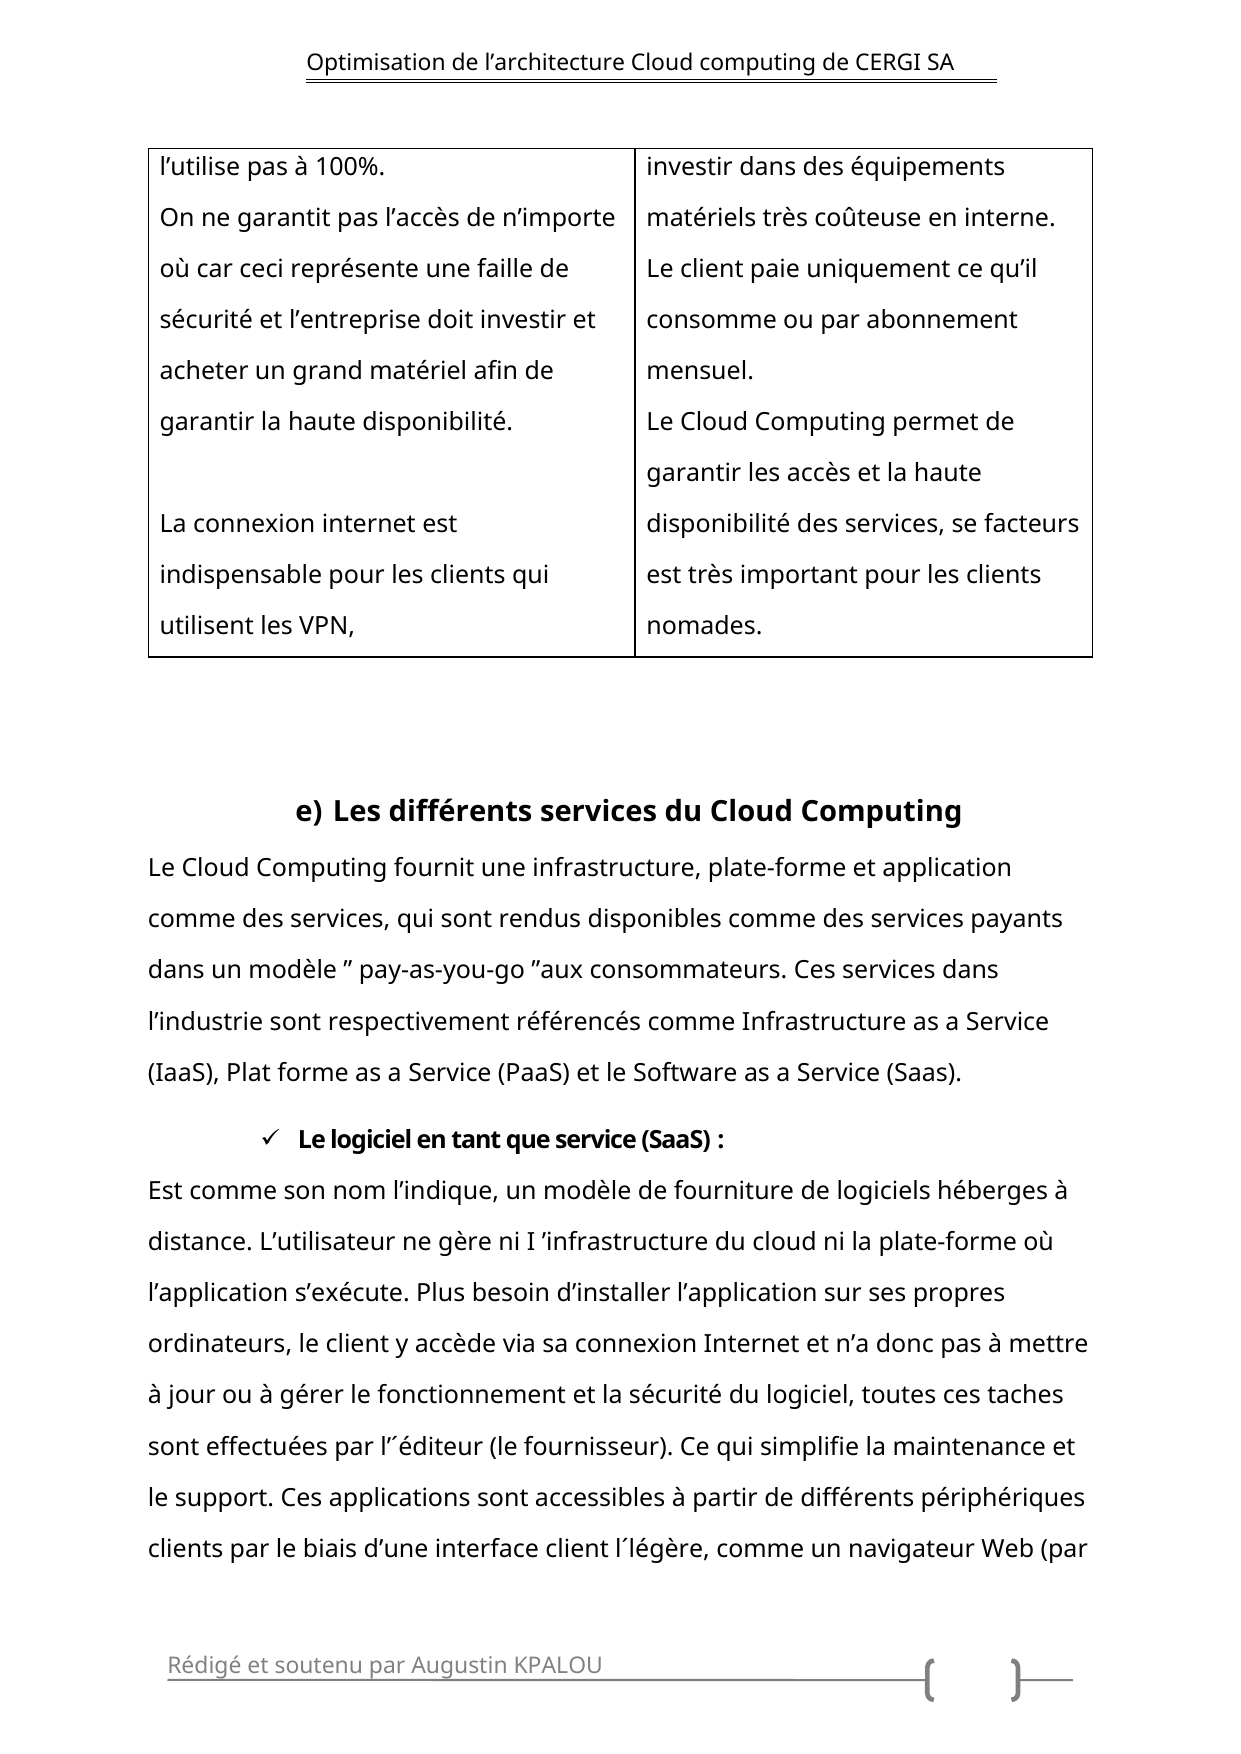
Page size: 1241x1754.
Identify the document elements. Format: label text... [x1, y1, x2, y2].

text Le Cloud Computing fournit une infrastructure, plate-forme et application comme des services, qui sont rendus disponibles comme des services payants dans un modèle ” pay-as-you-go ”aux consommateurs. Ces services dans l’industrie sont respectivement référencés comme Infrastructure as a Service (IaaS), Plat forme as a Service (PaaS) et le Software as a Service (Saas). [148, 850, 1093, 1088]
title Le logiciel en tant que service (SaaS) : [260, 1122, 1093, 1156]
subtitle Les différents services du Cloud Computing [295, 791, 1093, 830]
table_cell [149, 149, 634, 656]
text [148, 1173, 1093, 1564]
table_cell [636, 149, 1092, 656]
